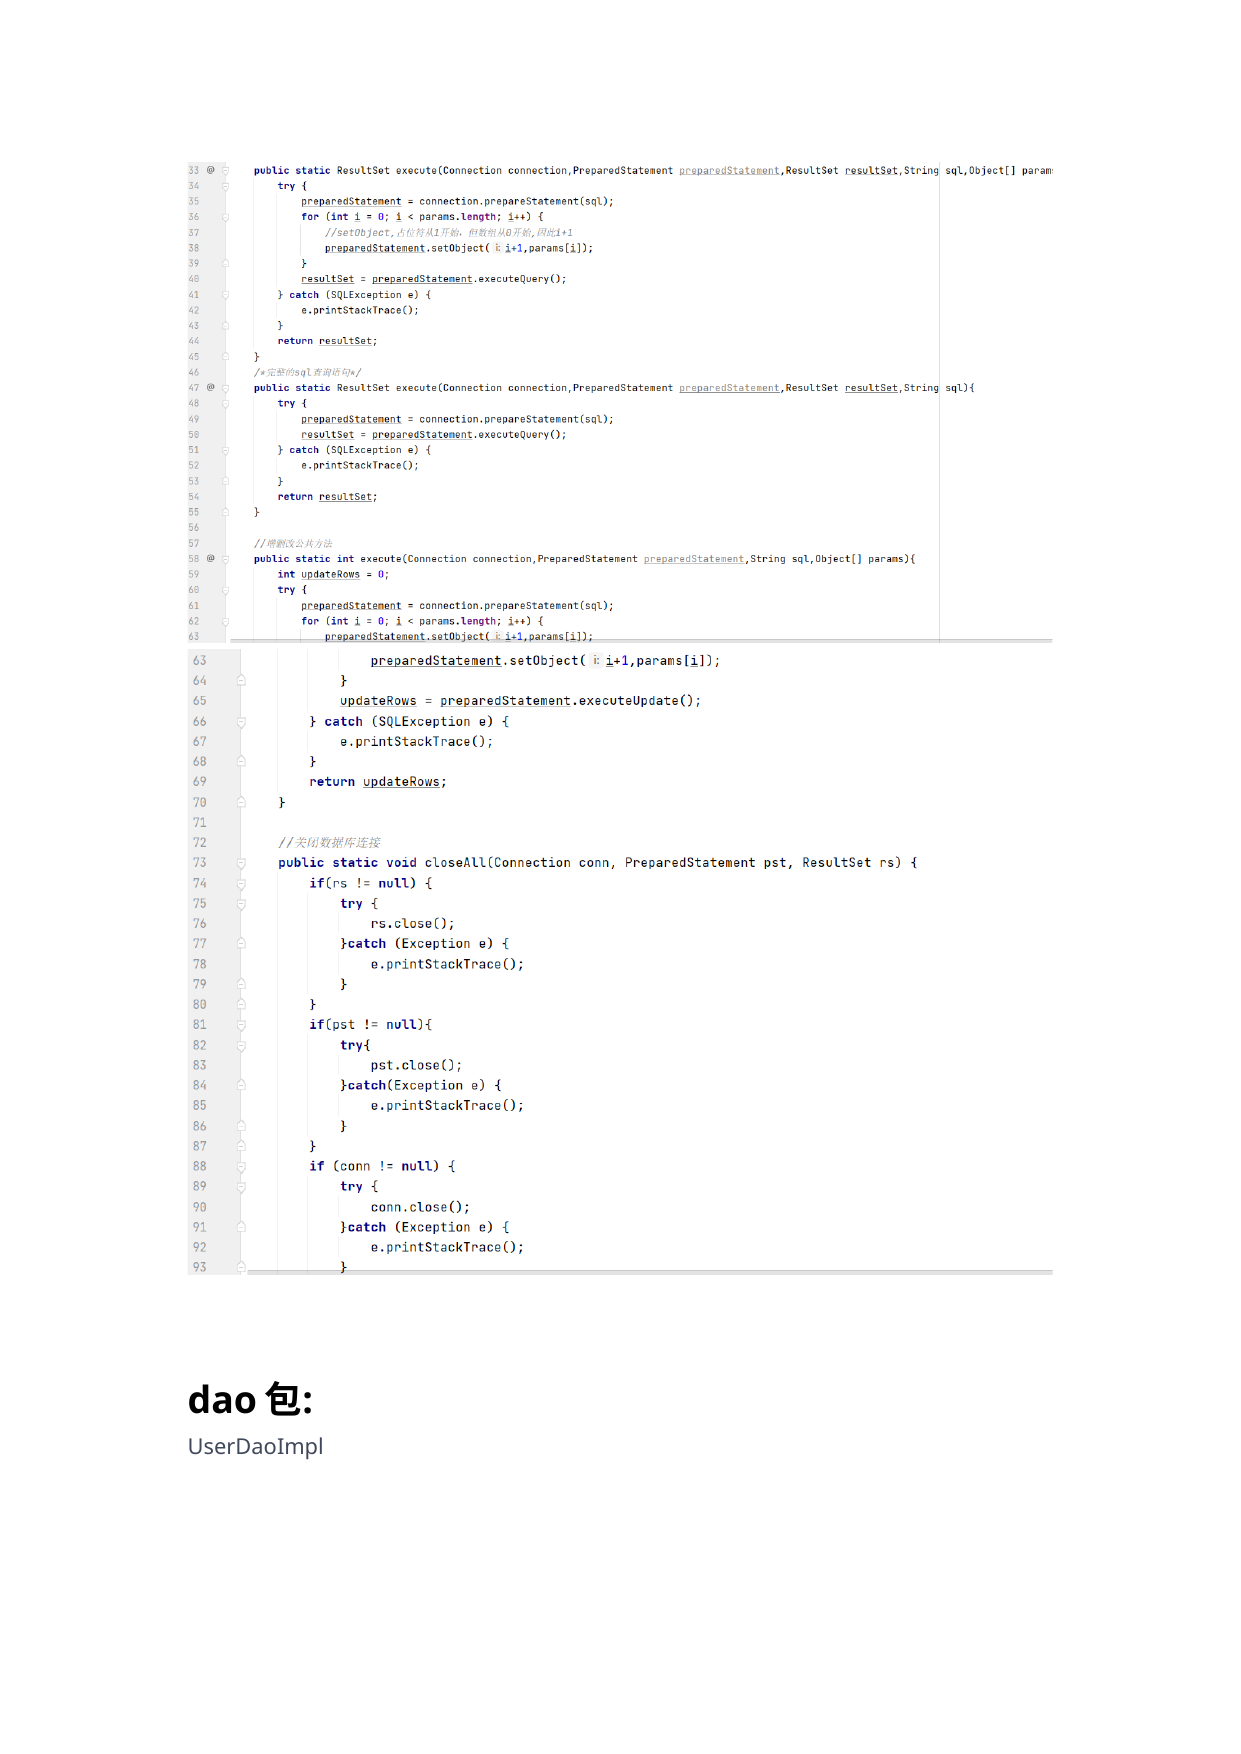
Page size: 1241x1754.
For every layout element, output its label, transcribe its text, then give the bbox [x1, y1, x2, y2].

picture [187, 649, 1053, 1275]
text dao包: [187, 1364, 1053, 1429]
picture [187, 162, 1053, 643]
text UserDaoImpl [187, 1429, 1053, 1462]
